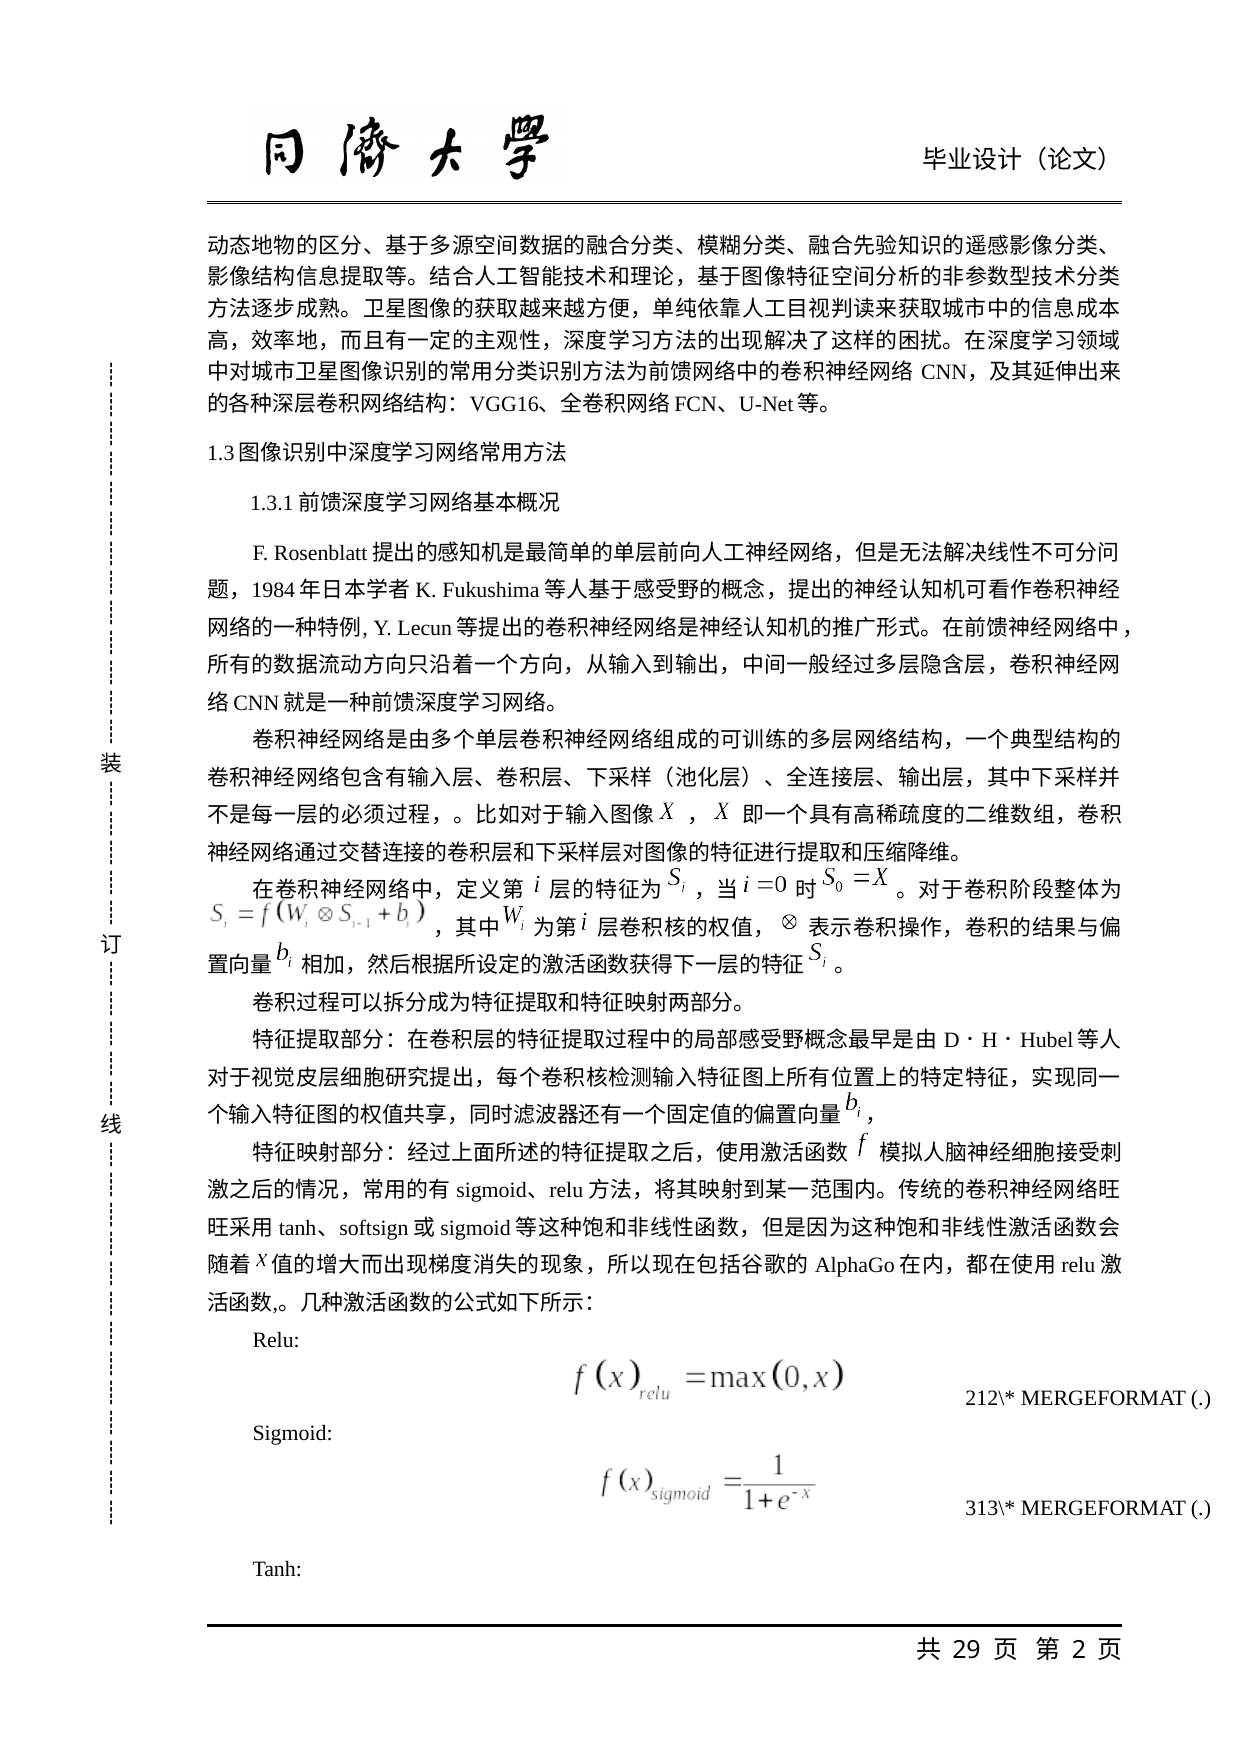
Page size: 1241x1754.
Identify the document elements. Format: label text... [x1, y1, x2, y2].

text 在卷积神经网络中，定义第 层的特征为 ，当 时。对于卷积阶段整体为 ，其中 为第 层卷积核的权值， 表示卷积操作，卷积的结果与偏置向量 相加，然后根据所设定的激活函数获得下一层的特征 。 [207, 868, 1122, 980]
text Sigmoid: [207, 1411, 1122, 1448]
text 特征映射部分：经过上面所述的特征提取之后，使用激活函数 模拟人脑神经细胞接受刺激之后的情况，常用的有sigmoid、relu方法，将其映射到某一范围内。传统的卷积神经网络旺旺采用tanh、softsign或sigmoid等这种饱和非线性函数，但是因为这种饱和非线性激活函数会随着值的增大而出现梯度消失的现象，所以现在包括谷歌的AlphaGo在内，都在使用relu激活函数,。几种激活函数的公式如下所示： [207, 1130, 1122, 1318]
subtitle 1.3.1前馈深度学习网络基本概况 [207, 480, 1122, 518]
text 卷积神经网络是由多个单层卷积神经网络组成的可训练的多层网络结构，一个典型结构的卷积神经网络包含有输入层、卷积层、下采样（池化层）、全连接层、输出层，其中下采样并不是每一层的必须过程，。比如对于输入图像 ， 即一个具有高稀疏度的二维数组，卷积神经网络通过交替连接的卷积层和下采样层对图像的特征进行提取和压缩降维。 [207, 718, 1122, 868]
picture [244, 106, 567, 185]
text 特征提取部分：在卷积层的特征提取过程中的局部感受野概念最早是由D．H．Hubel等人对于视觉皮层细胞研究提出，每个卷积核检测输入特征图上所有位置上的特定特征，实现同一个输入特征图的权值共享，同时滤波器还有一个固定值的偏置向量， [207, 1018, 1122, 1130]
text F. Rosenblatt提出的感知机是最简单的单层前向人工神经网络，但是无法解决线性不可分问题，1984年日本学者K. Fukushima等人基于感受野的概念，提出的神经认知机可看作卷积神经网络的一种特例, Y. Lecun等提出的卷积神经网络是神经认知机的推广形式。在前馈神经网络中，所有的数据流动方向只沿着一个方向，从输入到输出，中间一般经过多层隐含层，卷积神经网络CNN就是一种前馈深度学习网络。 [207, 530, 1122, 718]
subtitle 1.3图像识别中深度学习网络常用方法 [207, 430, 1122, 468]
text 卷积过程可以拆分成为特征提取和特征映射两部分。 [207, 980, 1122, 1018]
text Tanh: [207, 1520, 1122, 1582]
text Relu: [207, 1318, 1122, 1355]
